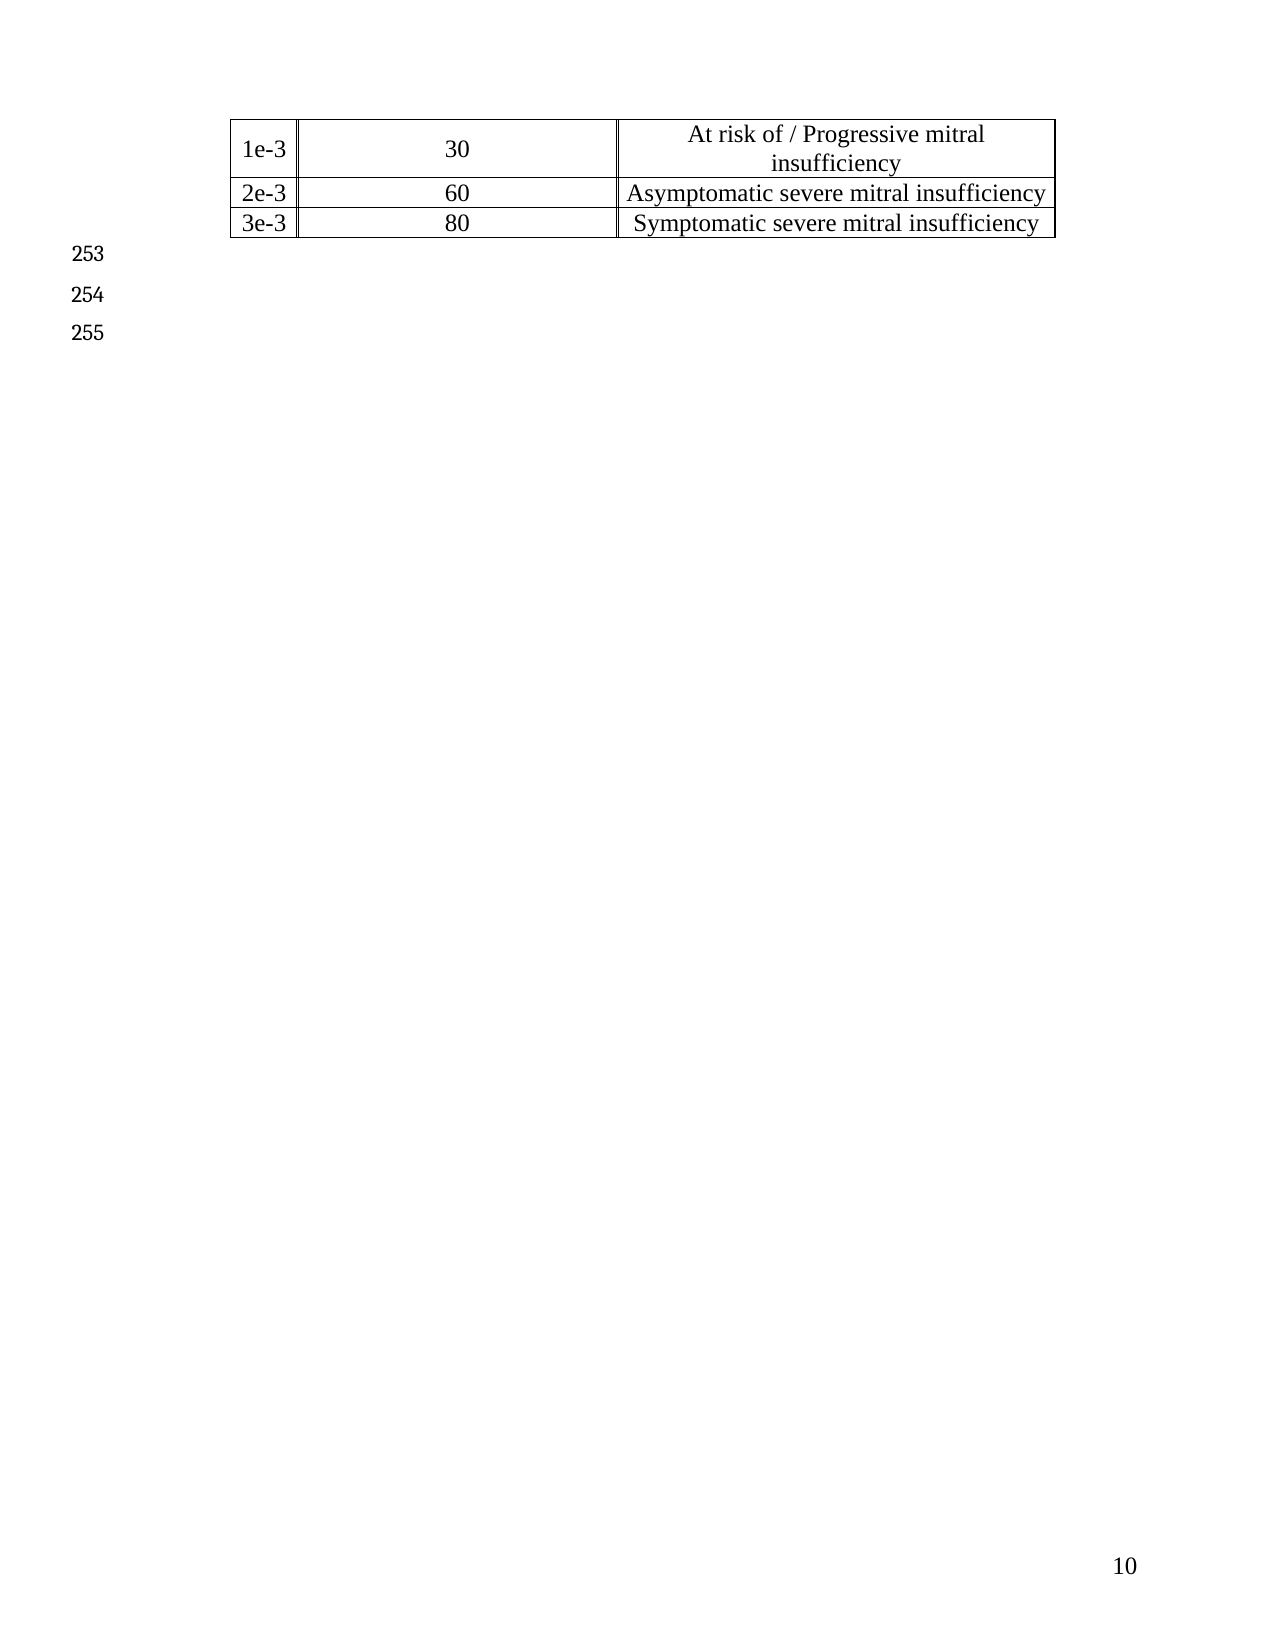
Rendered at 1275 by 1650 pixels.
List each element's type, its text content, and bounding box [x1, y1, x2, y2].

table_cell 2e-3 [231, 178, 296, 207]
table_cell At risk of / Progressive mitral insufficiency [619, 120, 1054, 177]
table_cell Asymptomatic severe mitral insufficiency [619, 178, 1054, 207]
table_cell 30 [299, 120, 616, 177]
table_cell 1e-3 [231, 120, 296, 177]
table_cell 80 [299, 208, 616, 237]
table_cell Symptomatic severe mitral insufficiency [619, 208, 1054, 237]
table_cell 3e-3 [231, 208, 296, 237]
table_cell 60 [299, 178, 616, 207]
